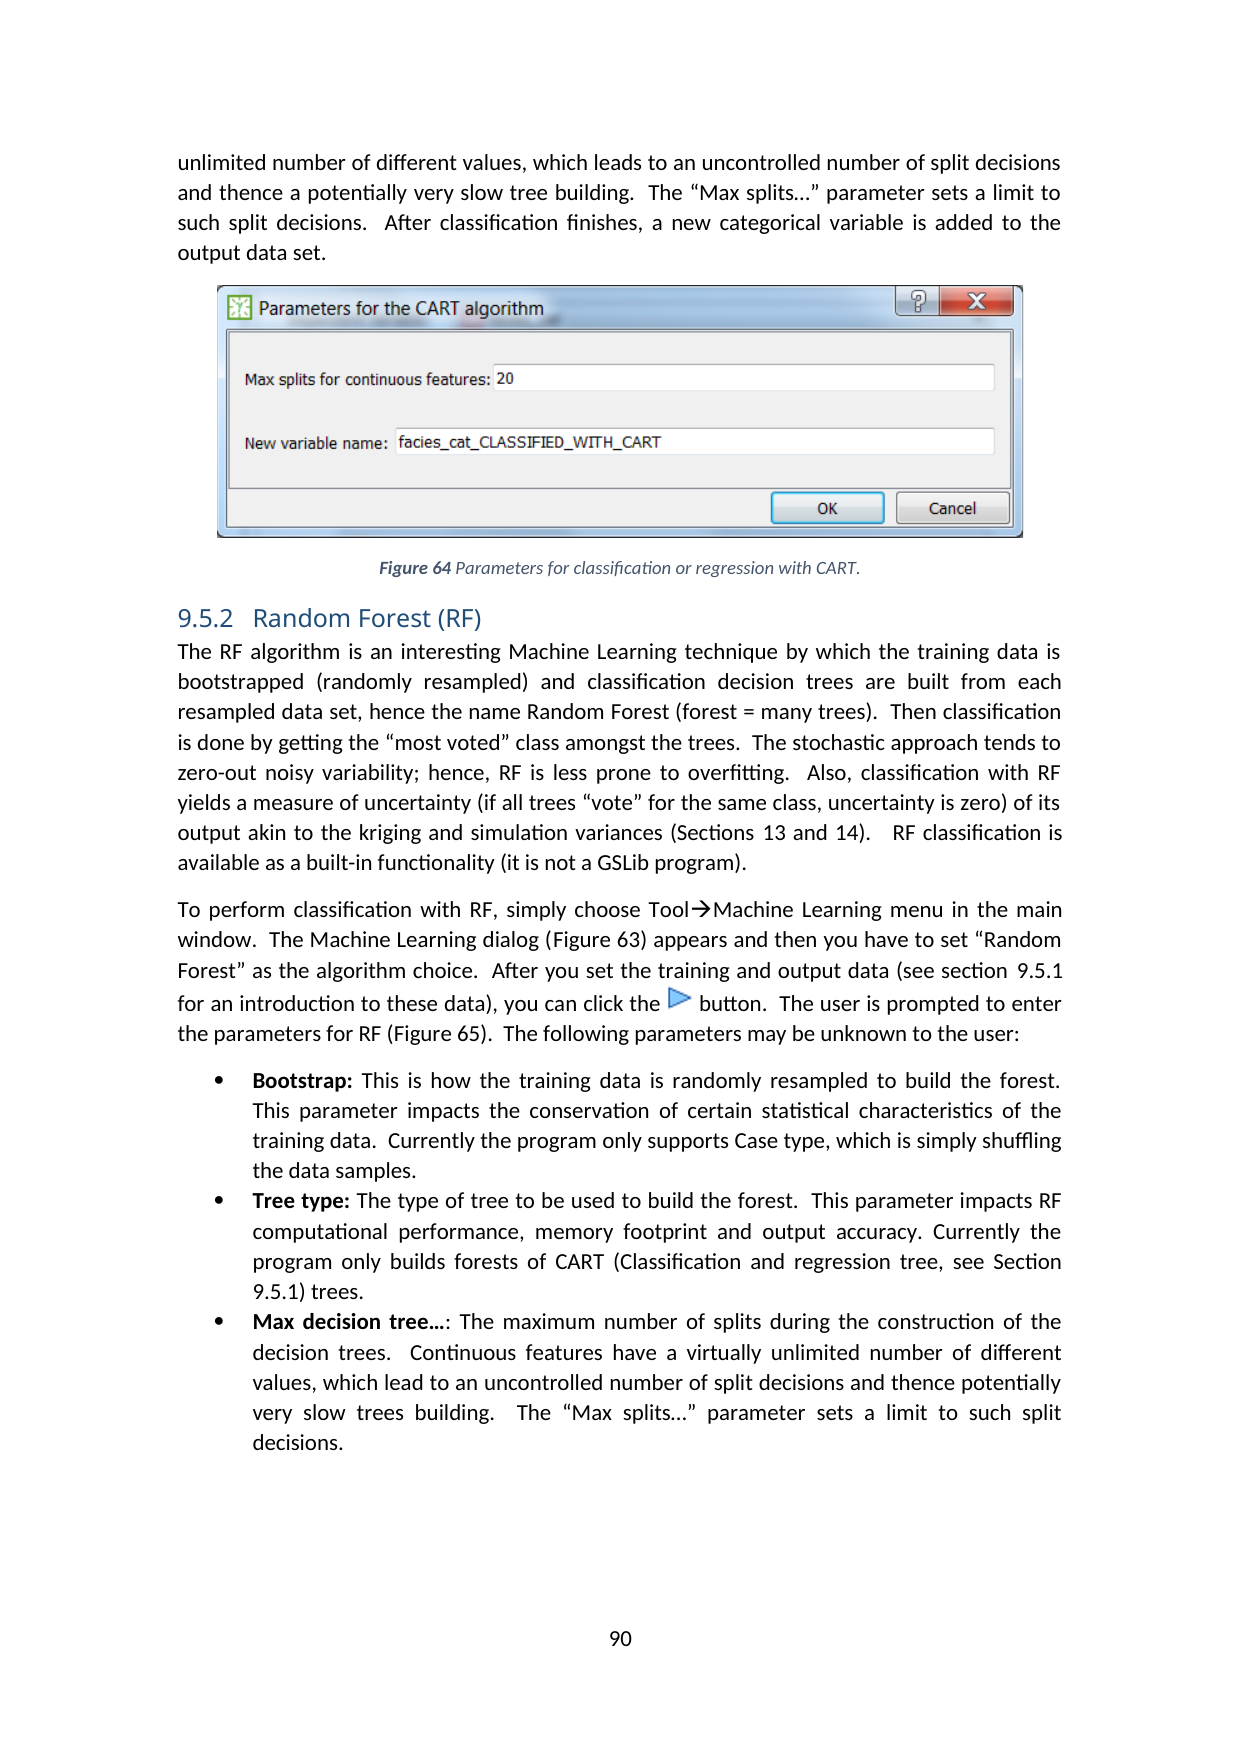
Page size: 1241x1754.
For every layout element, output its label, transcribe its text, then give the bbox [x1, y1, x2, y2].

text To perform classification with RF, simply choose ToolMachine Learning menu in the main window. The Machine Learning dialog (Figure 63) appears and then you have to set “Random Forest” as the algorithm choice. After you set the training and output data (see section 9.5.1 for an introduction to these data), you can click the button. The user is prompted to enter the parameters for RF (Figure 65). The following parameters may be unknown to the user: [177, 895, 1063, 1047]
picture [667, 986, 693, 1011]
subtitle Random Forest (RF) [177, 600, 1063, 634]
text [177, 148, 1063, 266]
list Bootstrap: This is how the training data is randomly resampled to build the forest. This parameter impacts the conservation of certain statistical characteristics of the training data. Currently the program only supports Case type, which is simply shuffling the data samples. [215, 1066, 1063, 1184]
list Max decision tree…: The maximum number of splits during the construction of the decision trees. Continuous features have a virtually unlimited number of different values, which lead to an uncontrolled number of split decisions and thence potentially very slow trees building. The “Max splits…” parameter sets a limit to such split decisions. [215, 1307, 1063, 1456]
text Figure 64 Parameters for classification or regression with CART. [177, 556, 1063, 579]
list Tree type: The type of tree to be used to build the forest. This parameter impacts RF computational performance, memory footprint and output accuracy. Currently the program only builds forests of CART (Classification and regression tree, see Section 9.5.1) trees. [215, 1187, 1063, 1305]
text The RF algorithm is an interesting Machine Learning technique by which the training data is bootstrapped (randomly resampled) and classification decision trees are built from each resampled data set, hence the name Random Forest (forest = many trees). Then classification is done by getting the “most voted” class amongst the trees. The stochastic approach tends to zero-out noisy variability; hence, RF is less prone to overfitting. Also, classification with RF yields a measure of uncertainty (if all trees “vote” for the same class, uncertainty is zero) of its output akin to the kriging and simulation variances (Sections 13 and 14). RF classification is available as a built-in functionality (it is not a GSLib program). [177, 637, 1063, 876]
picture [217, 285, 1024, 538]
